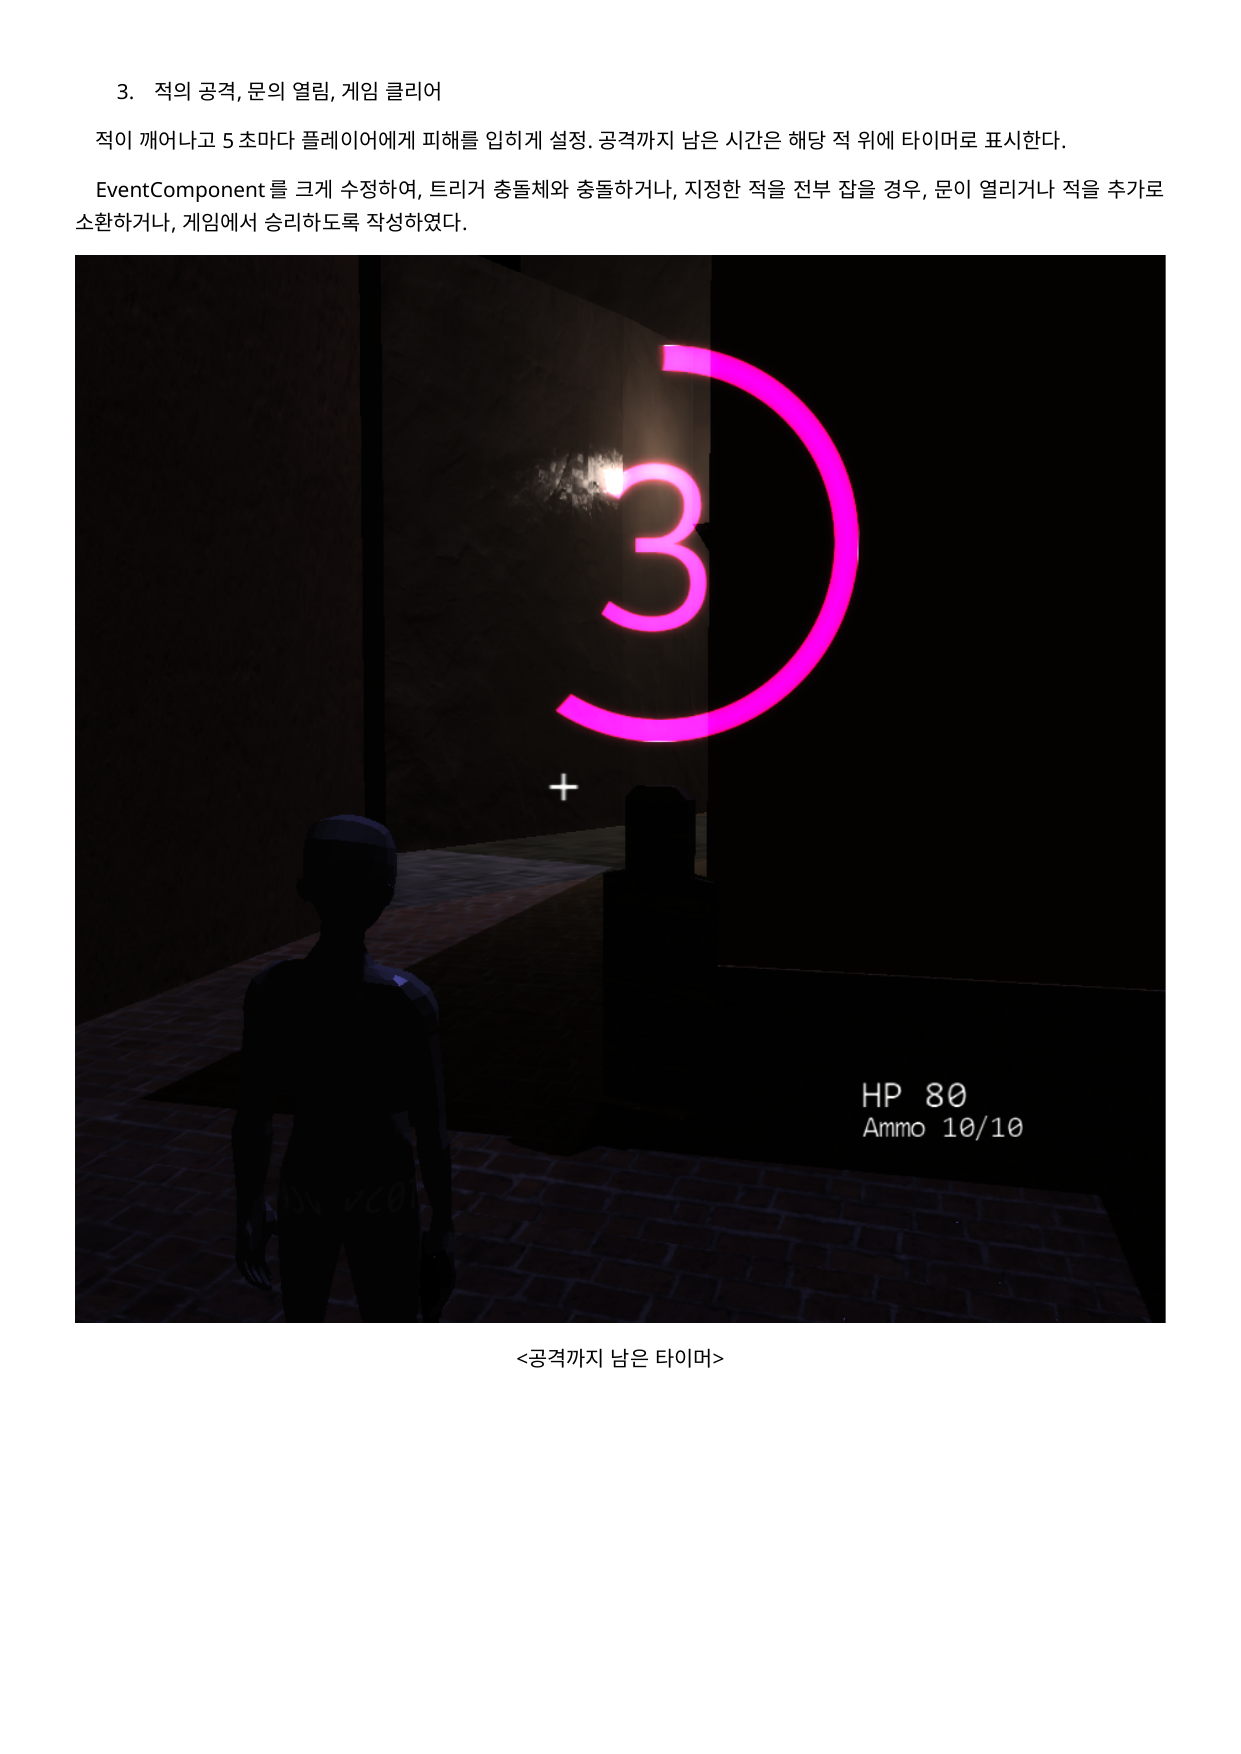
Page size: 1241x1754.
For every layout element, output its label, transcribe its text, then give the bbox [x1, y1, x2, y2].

text 적이 깨어나고 5초마다 플레이어에게 피해를 입히게 설정. 공격까지 남은 시간은 해당 적 위에 타이머로 표시한다. [75, 124, 1165, 155]
text EventComponent를 크게 수정하여, 트리거 충돌체와 충돌하거나, 지정한 적을 전부 잡을 경우, 문이 열리거나 적을 추가로 소환하거나, 게임에서 승리하도록 작성하였다. [75, 174, 1165, 237]
picture [75, 255, 1166, 1323]
text <공격까지 남은 타이머> [75, 1342, 1165, 1372]
list 적의 공격, 문의 열림, 게임 클리어 [117, 75, 1165, 105]
